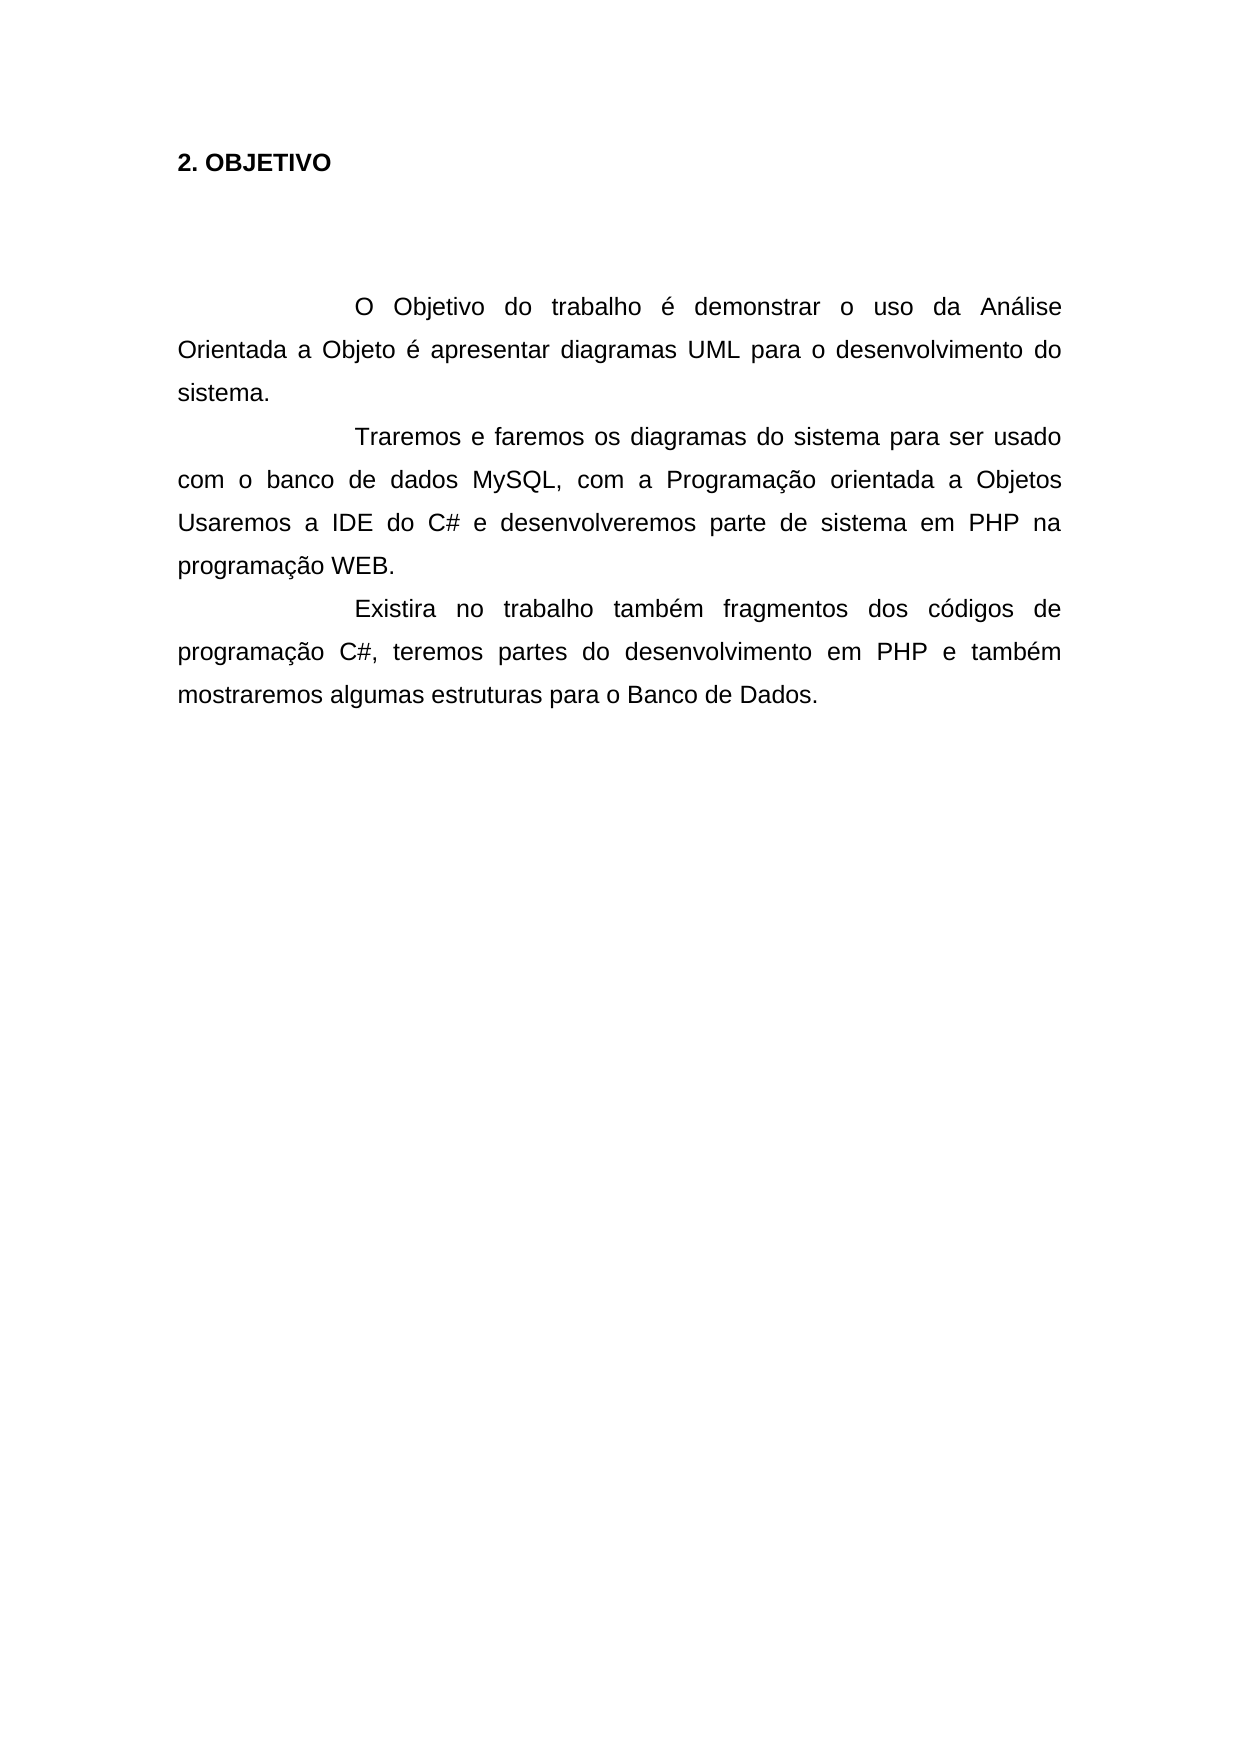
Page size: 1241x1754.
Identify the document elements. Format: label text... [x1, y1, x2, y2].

text Traremos e faremos os diagramas do sistema para ser usado com o banco de dados MySQL, com a Programação orientada a Objetos Usaremos a IDE do C# e desenvolveremos parte de sistema em PHP na programação WEB. [177, 422, 1063, 580]
text Existira no trabalho também fragmentos dos códigos de programação C#, teremos partes do desenvolvimento em PHP e também mostraremos algumas estruturas para o Banco de Dados. [177, 594, 1063, 709]
subtitle 2. OBJETIVO [177, 148, 1063, 176]
text O Objetivo do trabalho é demonstrar o uso da Análise Orientada a Objeto é apresentar diagramas UML para o desenvolvimento do sistema. [177, 292, 1063, 407]
